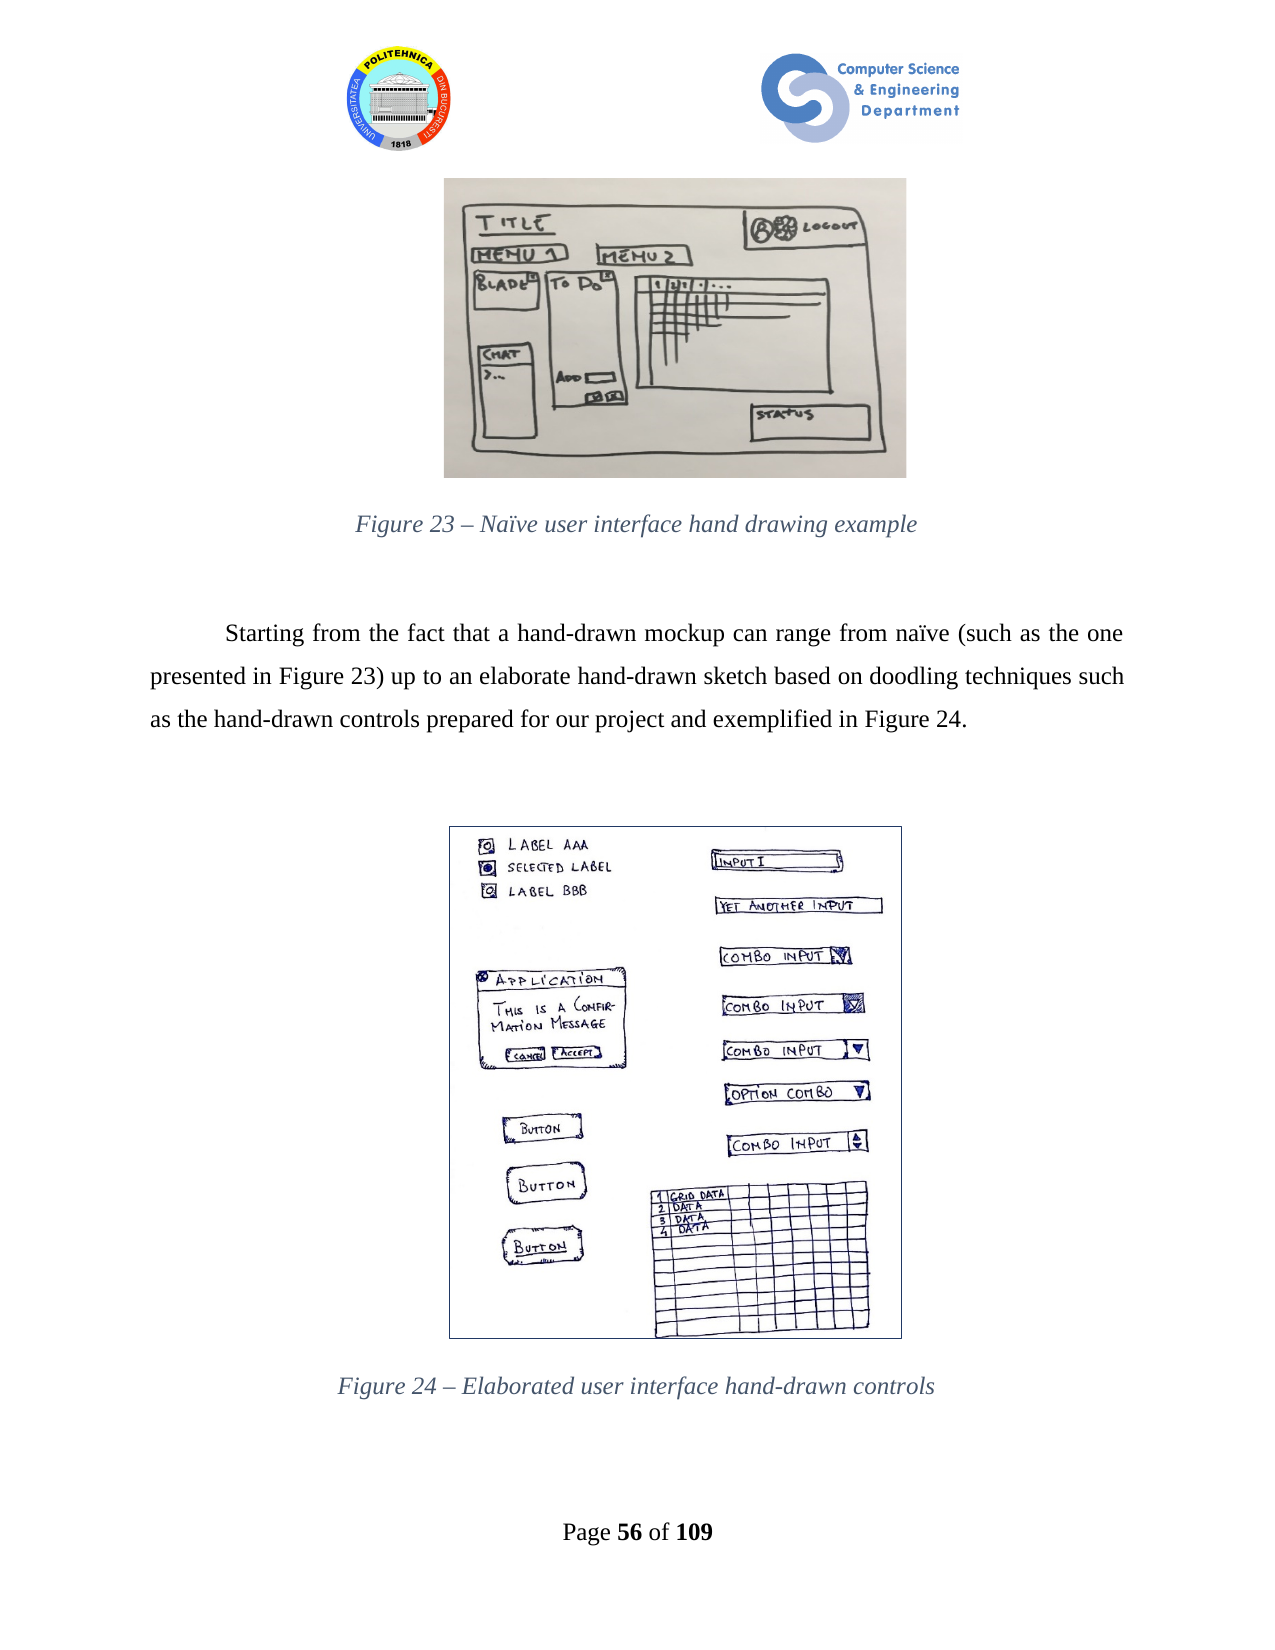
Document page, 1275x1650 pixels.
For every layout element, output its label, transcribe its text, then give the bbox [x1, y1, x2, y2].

picture [443, 178, 907, 478]
picture [346, 46, 451, 151]
picture [450, 827, 901, 1338]
picture [760, 53, 963, 144]
